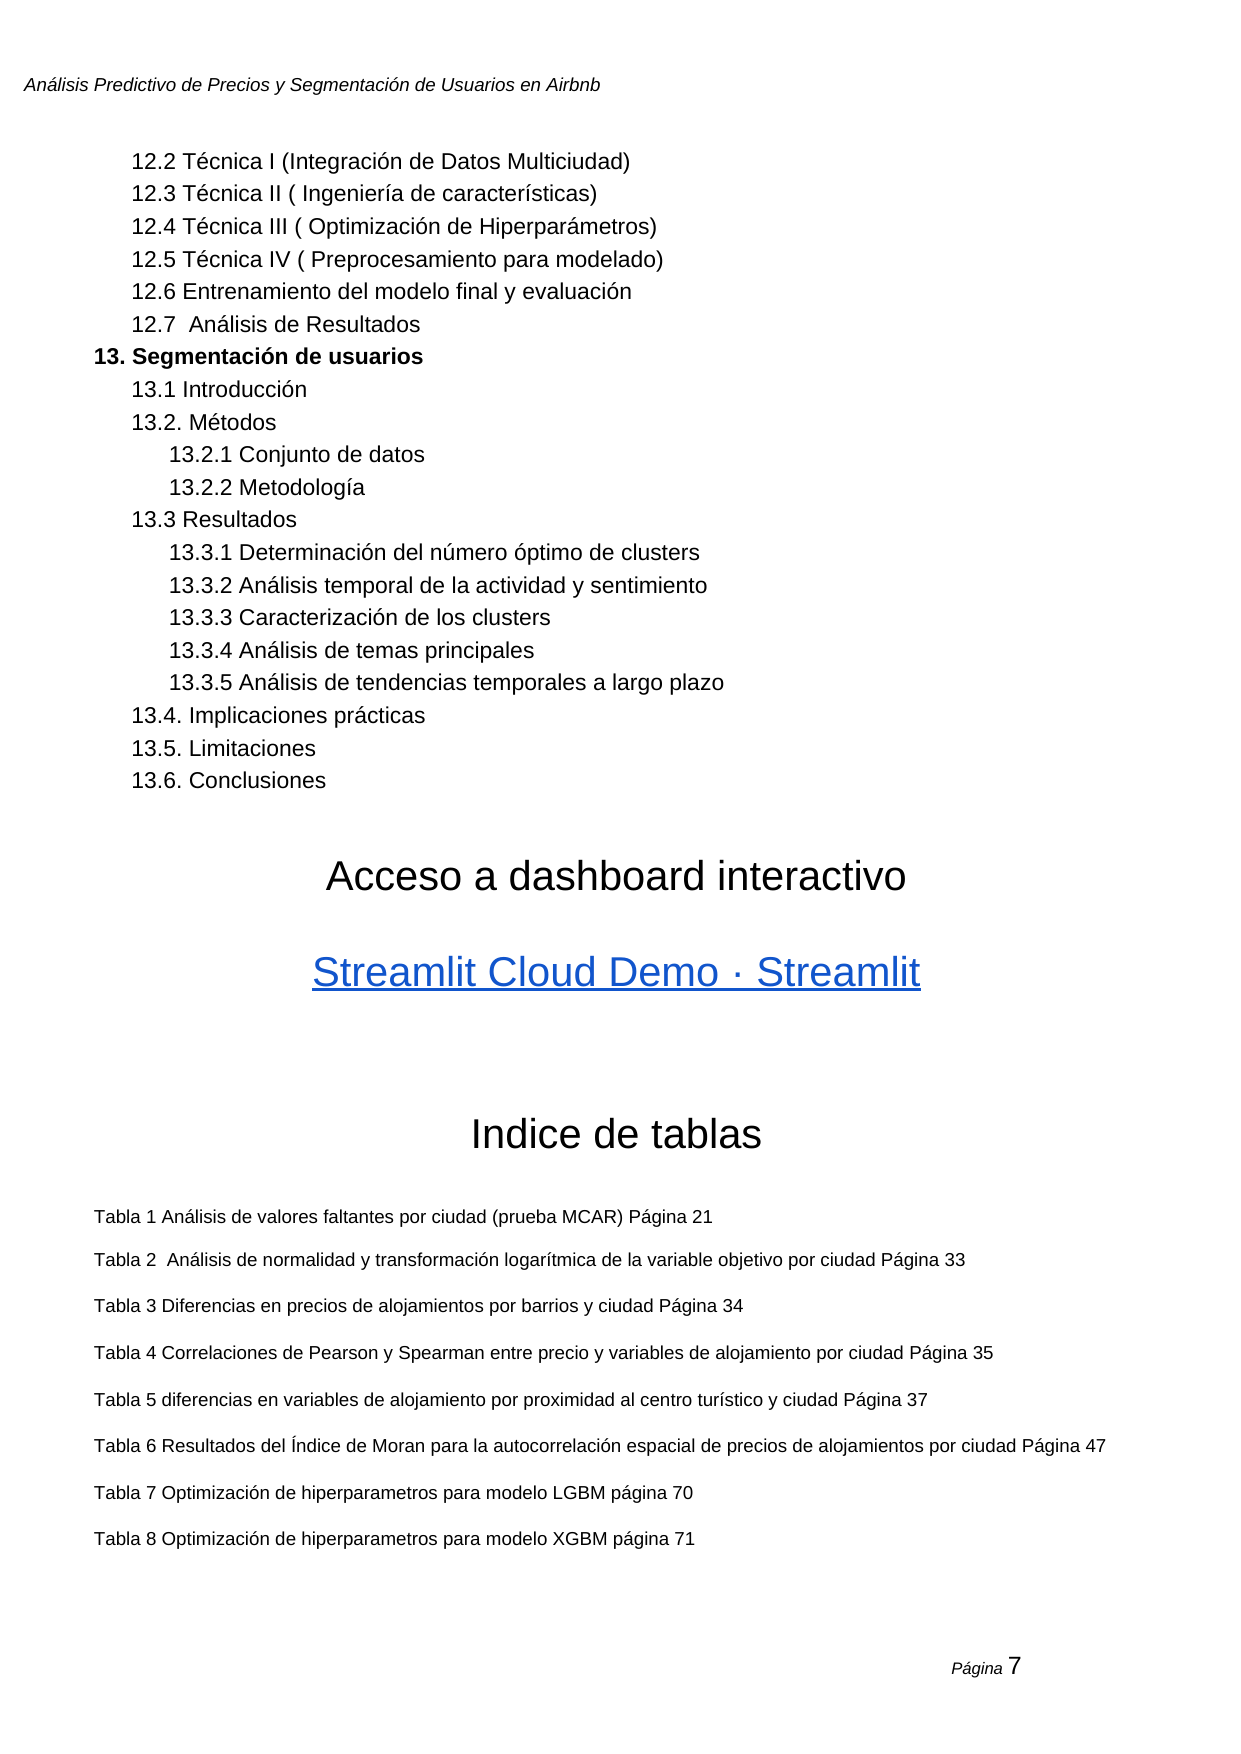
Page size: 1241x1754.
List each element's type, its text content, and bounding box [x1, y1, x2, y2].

text Tabla 1 Análisis de valores faltantes por ciudad (prueba MCAR) Página 21 [94, 1206, 1195, 1227]
text Tabla 7 Optimización de hiperparametros para modelo LGBM página 70 [66, 1482, 1176, 1503]
text Tabla 8 Optimización de hiperparametros para modelo XGBM página 71 [66, 1528, 1176, 1550]
text Tabla 4 Correlaciones de Pearson y Spearman entre precio y variables de alojamiento por ciudad Página 35 [66, 1342, 1176, 1363]
text Streamlit Cloud Demo · Streamlit [37, 947, 1195, 995]
text Tabla 5 diferencias en variables de alojamiento por proximidad al centro turístico y ciudad Página 37 [56, 1388, 1176, 1410]
text Tabla 2 Análisis de normalidad y transformación logarítmica de la variable objetivo por ciudad Página 33 [56, 1249, 1176, 1270]
text Acceso a dashboard interactivo [37, 851, 1195, 899]
text Tabla 3 Diferencias en precios de alojamientos por barrios y ciudad Página 34 [66, 1295, 1176, 1317]
text Indice de tablas [37, 1110, 1195, 1158]
text Tabla 6 Resultados del Índice de Moran para la autocorrelación espacial de precios de alojamientos por ciudad Página 47 [66, 1435, 1176, 1457]
